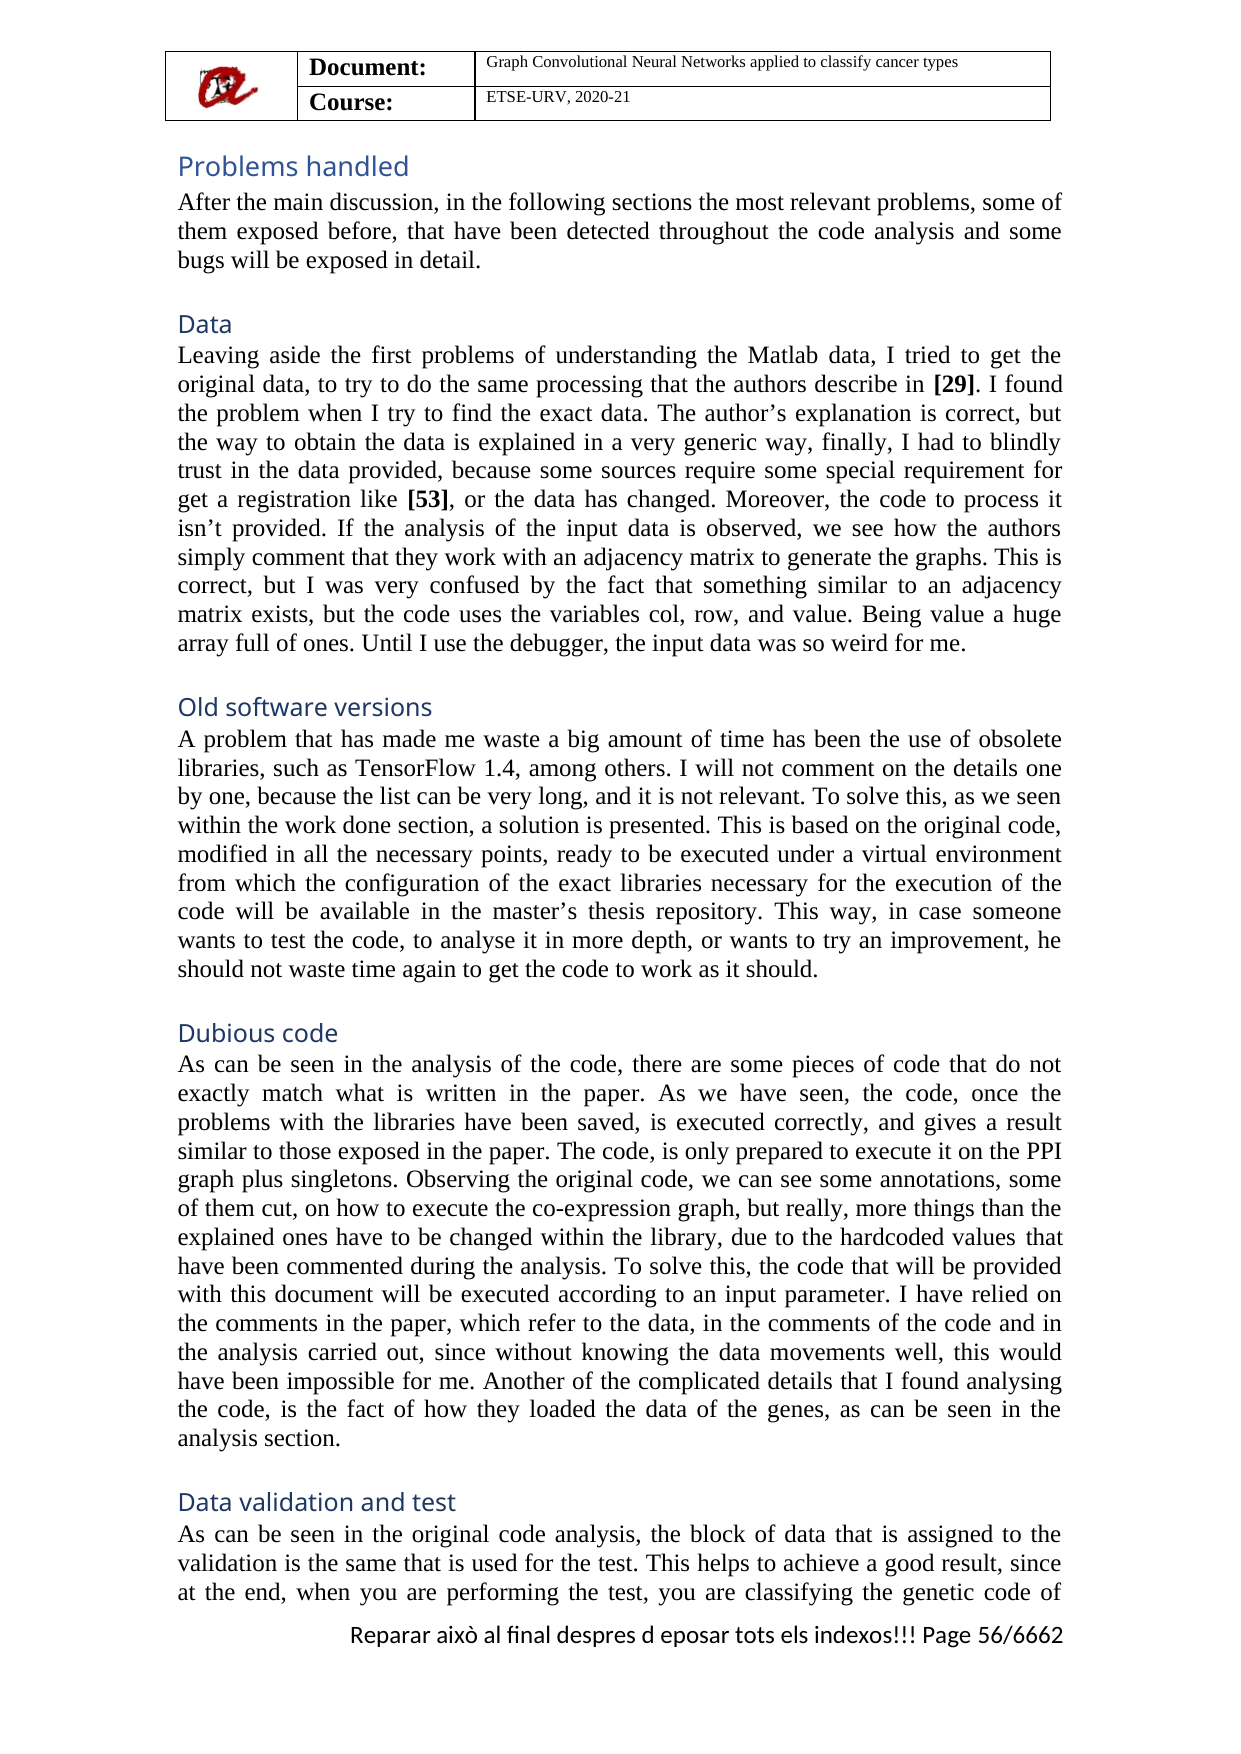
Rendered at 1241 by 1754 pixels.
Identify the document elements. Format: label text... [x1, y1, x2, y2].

picture [195, 63, 261, 111]
text As can be seen in the analysis of the code, there are some pieces of code that do not exactly match what is written in the paper. As we have seen, the code, once the problems with the libraries have been saved, is executed correctly, and gives a result similar to those exposed in the paper. The code, is only prepared to execute it on the PPI graph plus singletons. Observing the original code, we can see some annotations, some of them cut, on how to execute the co-expression graph, but really, more things than the explained ones have to be changed within the library, due to the hardcoded values ​​that have been commented during the analysis. To solve this, the code that will be provided with this document will be executed according to an input parameter. I have relied on the comments in the paper, which refer to the data, in the comments of the code and in the analysis carried out, since without knowing the data movements well, this would have been impossible for me. Another of the complicated details that I found analysing the code, is the fact of how they loaded the data of the genes, as can be seen in the analysis section. [177, 1049, 1063, 1452]
subtitle Data validation and test [177, 1485, 1063, 1519]
subtitle Data [177, 307, 1063, 341]
text A problem that has made me waste a big amount of time has been the use of obsolete libraries, such as TensorFlow 1.4, among others. I will not comment on the details one by one, because the list can be very long, and it is not relevant. To solve this, as we seen within the work done section, a solution is presented. This is based on the original code, modified in all the necessary points, ready to be executed under a virtual environment from which the configuration of the exact libraries necessary for the execution of the code will be available in the master’s thesis repository. This way, in case someone wants to test the code, to analyse it in more depth, or wants to try an improvement, he should not waste time again to get the code to work as it should. [177, 724, 1063, 983]
subtitle Dubious code [177, 1016, 1063, 1049]
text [177, 1519, 1063, 1605]
text After the main discussion, in the following sections the most relevant problems, some of them exposed before, that have been detected throughout the code analysis and some bugs will be exposed in detail. [177, 187, 1063, 274]
subtitle Problems handled [177, 148, 1063, 184]
subtitle Old software versions [177, 690, 1063, 724]
text Leaving aside the first problems of understanding the Matlab data, I tried to get the original data, to try to do the same processing that the authors describe in [29]. I found the problem when I try to find the exact data. The author’s explanation is correct, but the way to obtain the data is explained in a very generic way, finally, I had to blindly trust in the data provided, because some sources require some special requirement for get a registration like [53], or the data has changed. Moreover, the code to process it isn’t provided. If the analysis of the input data is observed, we see how the authors simply comment that they work with an adjacency matrix to generate the graphs. This is correct, but I was very confused by the fact that something similar to an adjacency matrix exists, but the code uses the variables col, row, and value. Being value a huge array full of ones. Until I use the debugger, the input data was so weird for me. [177, 341, 1063, 657]
